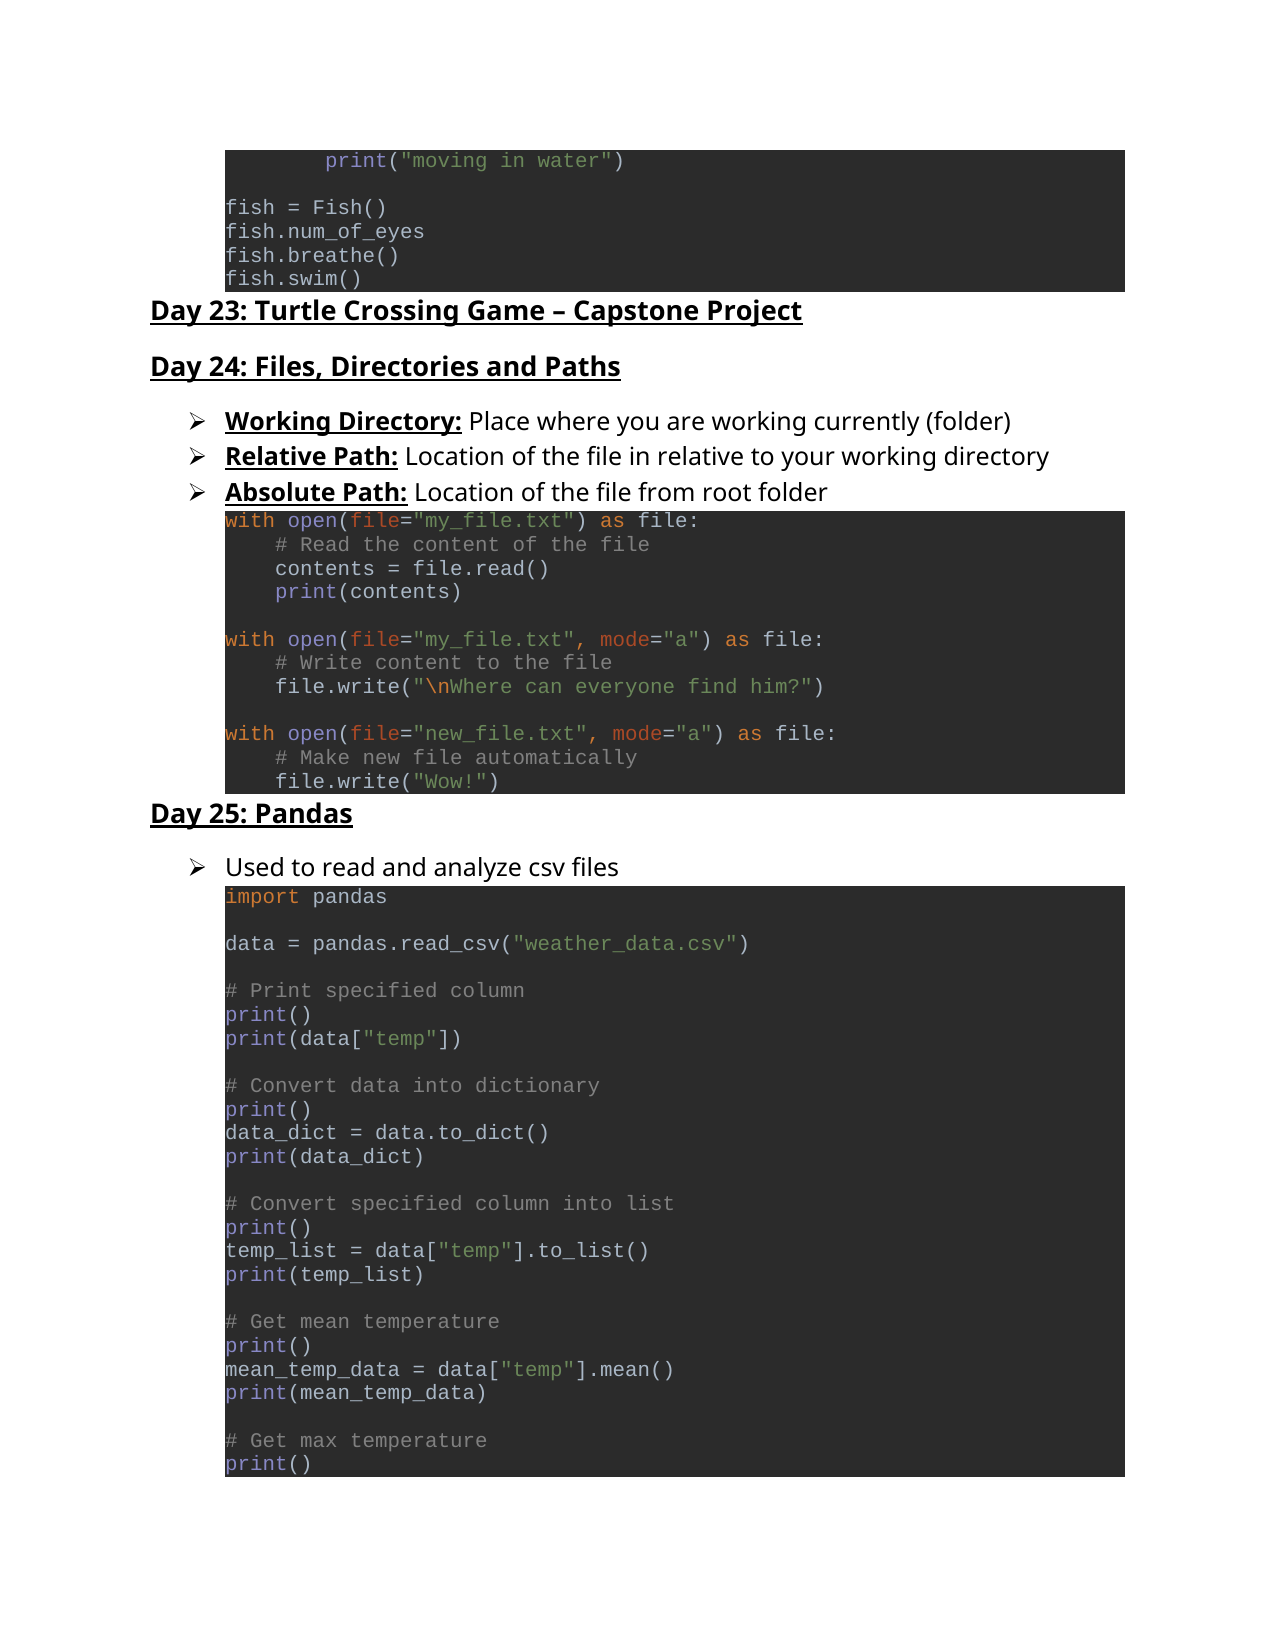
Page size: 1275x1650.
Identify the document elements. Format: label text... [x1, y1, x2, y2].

list Absolute Path: Location of the file from root folder [187, 475, 1125, 509]
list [225, 150, 1125, 292]
text Day 23: Turtle Crossing Game – Capstone Project [150, 292, 1125, 329]
text Day 24: Files, Directories and Paths [150, 348, 1125, 384]
list Used to read and analyze csv files [187, 850, 1125, 884]
list Relative Path: Location of the file in relative to your working directory [187, 439, 1125, 473]
list Working Directory: Place where you are working currently (folder) [187, 403, 1125, 437]
list with open(file="my_file.txt") as file: # Read the content of the file contents = file.read() print(contents) with open(file="my_file.txt", mode="a") as file: # Write content to the file file.write("\nWhere can everyone find him?") with open(file="new_file.txt", mode="a") as file: # Make new file automatically file.write("Wow!") [225, 511, 1125, 794]
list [225, 886, 1125, 1477]
text Day 25: Pandas [150, 794, 1125, 831]
